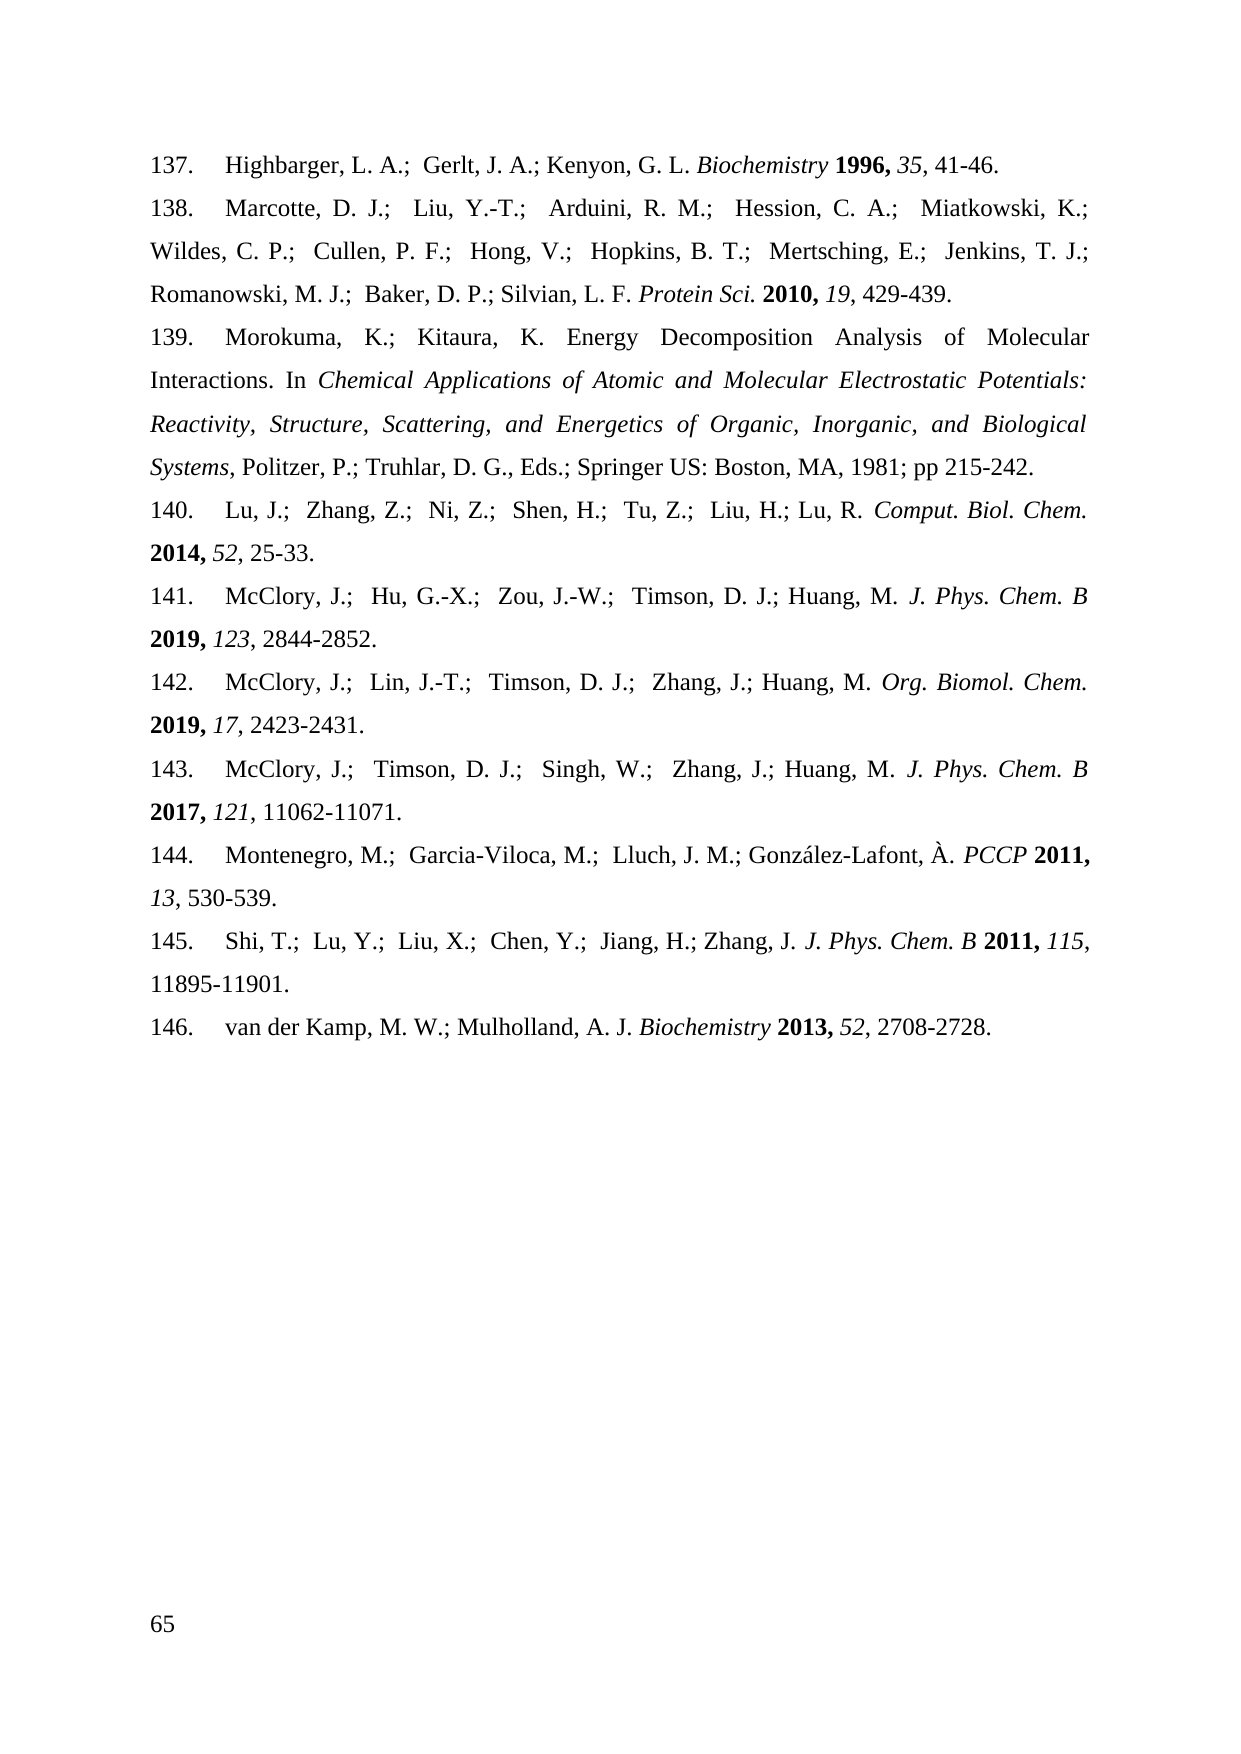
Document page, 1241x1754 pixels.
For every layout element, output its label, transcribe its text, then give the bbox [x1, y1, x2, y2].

text 137. Highbarger, L. A.; Gerlt, J. A.; Kenyon, G. L. Biochemistry 1996, 35, 41-46. [150, 150, 1090, 179]
text 145. Shi, T.; Lu, Y.; Liu, X.; Chen, Y.; Jiang, H.; Zhang, J. J. Phys. Chem. B 2011, 115, 11895-11901. [150, 926, 1090, 998]
text 141. McClory, J.; Hu, G.-X.; Zou, J.-W.; Timson, D. J.; Huang, M. J. Phys. Chem. B 2019, 123, 2844-2852. [150, 581, 1090, 653]
text 143. McClory, J.; Timson, D. J.; Singh, W.; Zhang, J.; Huang, M. J. Phys. Chem. B 2017, 121, 11062-11071. [150, 754, 1090, 826]
text 138. Marcotte, D. J.; Liu, Y.-T.; Arduini, R. M.; Hession, C. A.; Miatkowski, K.; Wildes, C. P.; Cullen, P. F.; Hong, V.; Hopkins, B. T.; Mertsching, E.; Jenkins, T. J.; Romanowski, M. J.; Baker, D. P.; Silvian, L. F. Protein Sci. 2010, 19, 429-439. [150, 193, 1090, 308]
text 144. Montenegro, M.; Garcia-Viloca, M.; Lluch, J. M.; González-Lafont, À. PCCP 2011, 13, 530-539. [150, 840, 1090, 912]
text 139. Morokuma, K.; Kitaura, K. Energy Decomposition Analysis of Molecular Interactions. In Chemical Applications of Atomic and Molecular Electrostatic Potentials: Reactivity, Structure, Scattering, and Energetics of Organic, Inorganic, and Biological Systems, Politzer, P.; Truhlar, D. G., Eds.; Springer US: Boston, MA, 1981; pp 215-242. [150, 322, 1090, 481]
text 142. McClory, J.; Lin, J.-T.; Timson, D. J.; Zhang, J.; Huang, M. Org. Biomol. Chem. 2019, 17, 2423-2431. [150, 667, 1090, 739]
text 146. van der Kamp, M. W.; Mulholland, A. J. Biochemistry 2013, 52, 2708-2728. [150, 1012, 1090, 1041]
text 140. Lu, J.; Zhang, Z.; Ni, Z.; Shen, H.; Tu, Z.; Liu, H.; Lu, R. Comput. Biol. Chem. 2014, 52, 25-33. [150, 495, 1090, 567]
